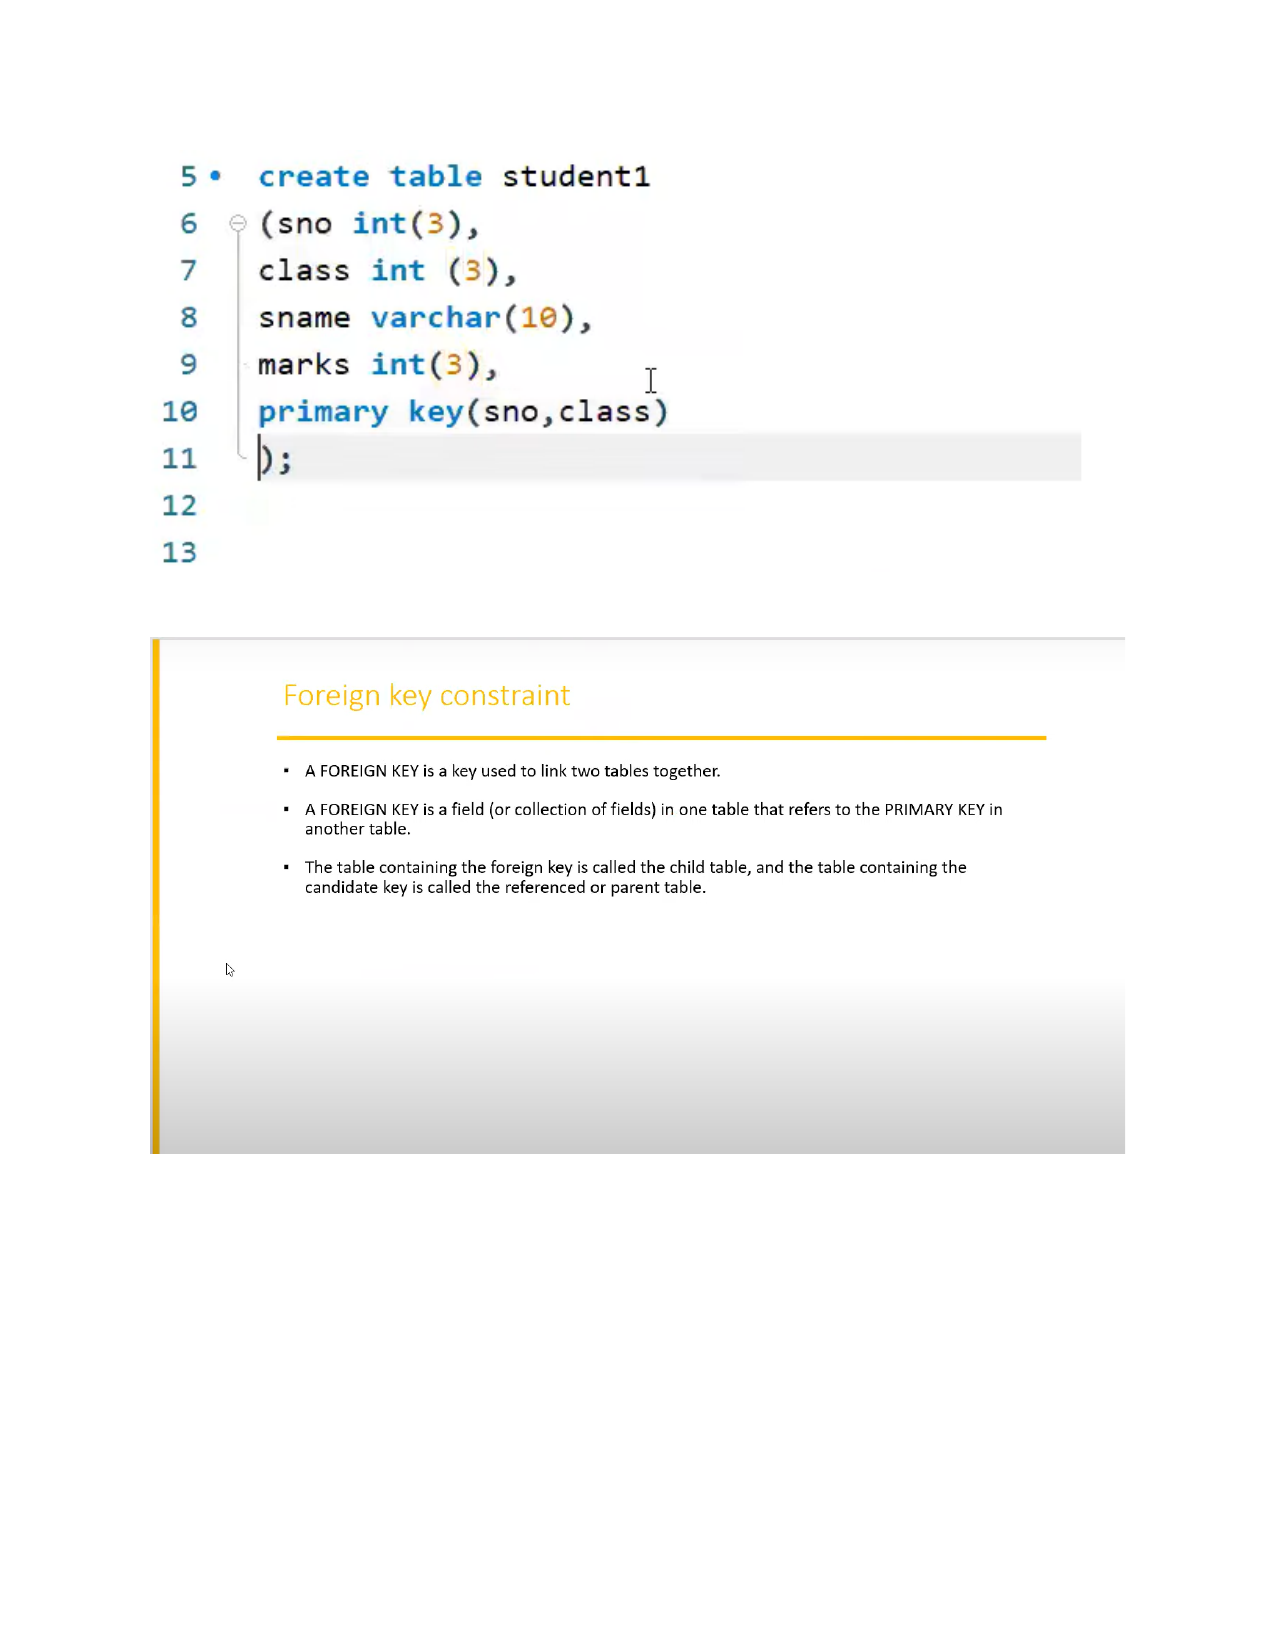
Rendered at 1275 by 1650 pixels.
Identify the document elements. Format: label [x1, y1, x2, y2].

picture [150, 150, 1082, 572]
picture [150, 637, 1125, 1154]
